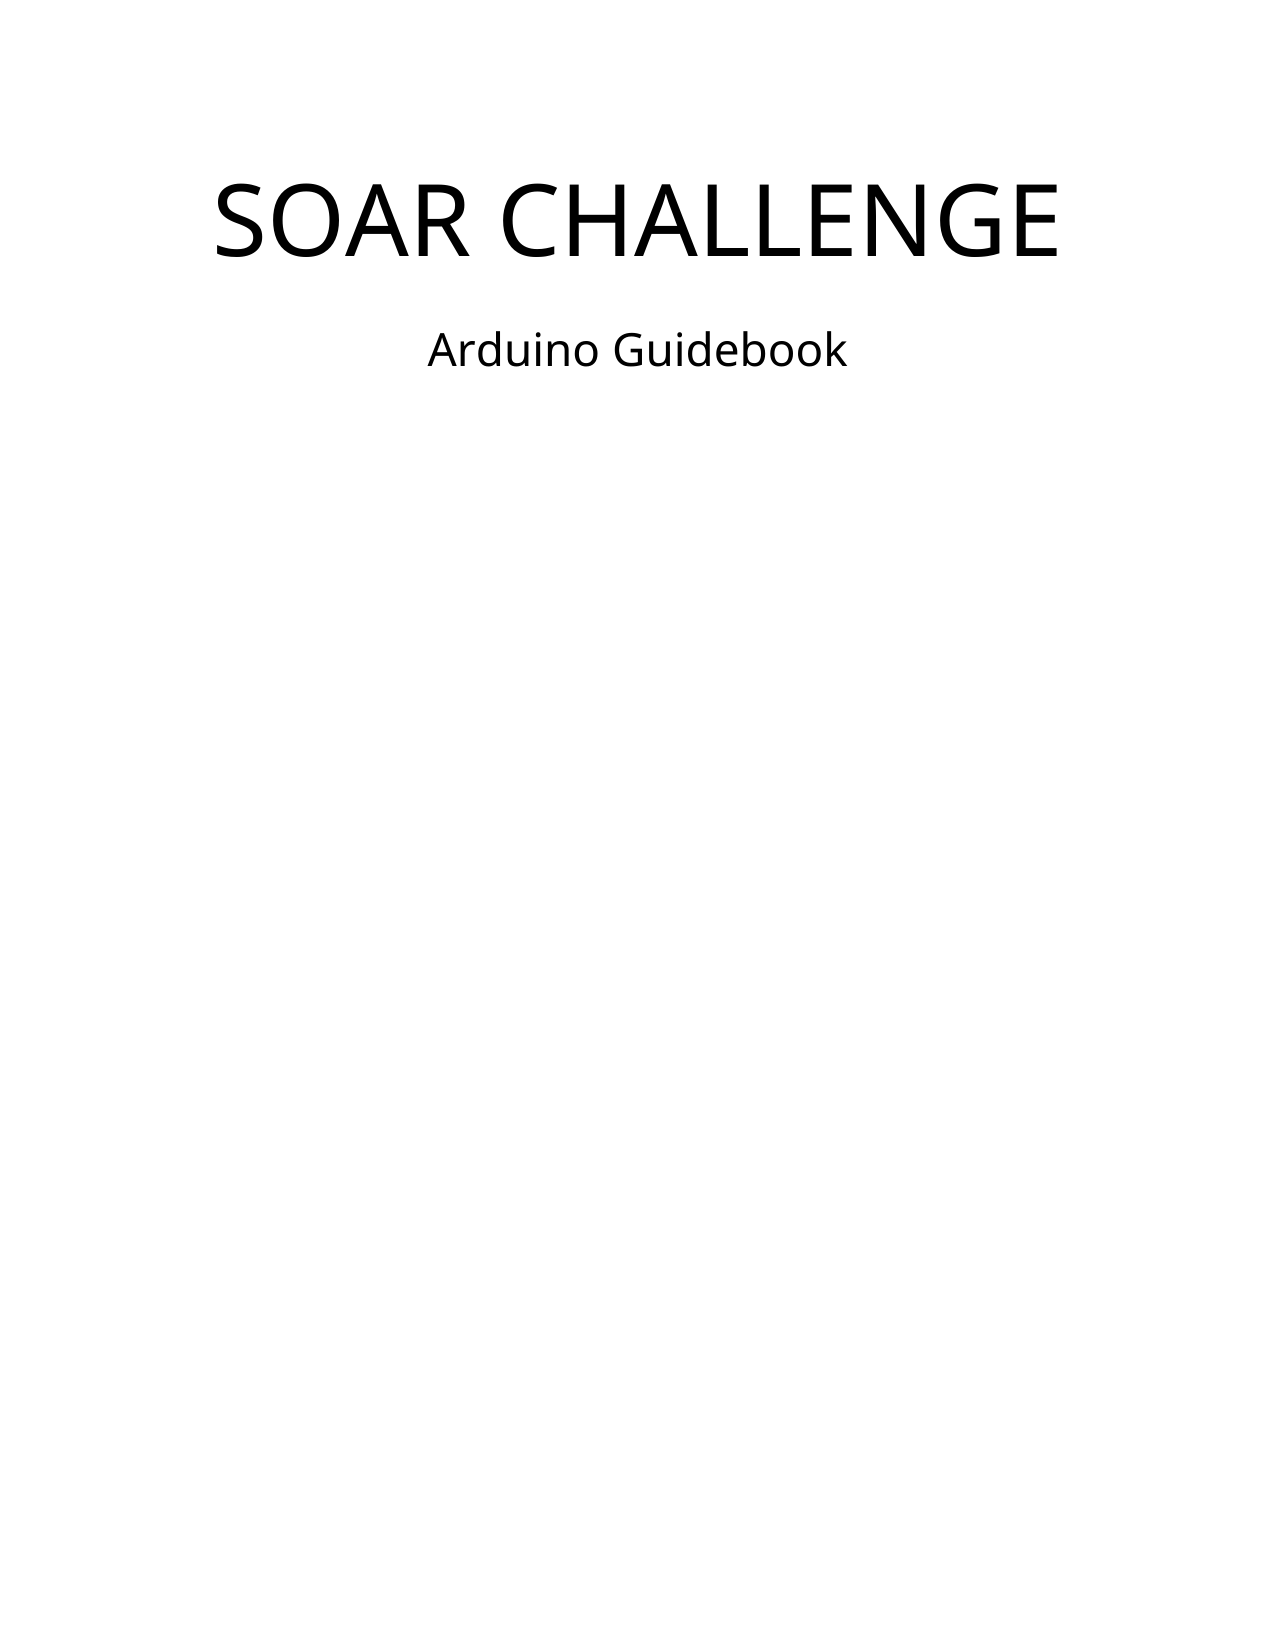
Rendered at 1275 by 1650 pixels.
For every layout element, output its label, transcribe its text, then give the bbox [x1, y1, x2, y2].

text SOAR CHALLENGE Arduino Guidebook [150, 150, 1125, 380]
